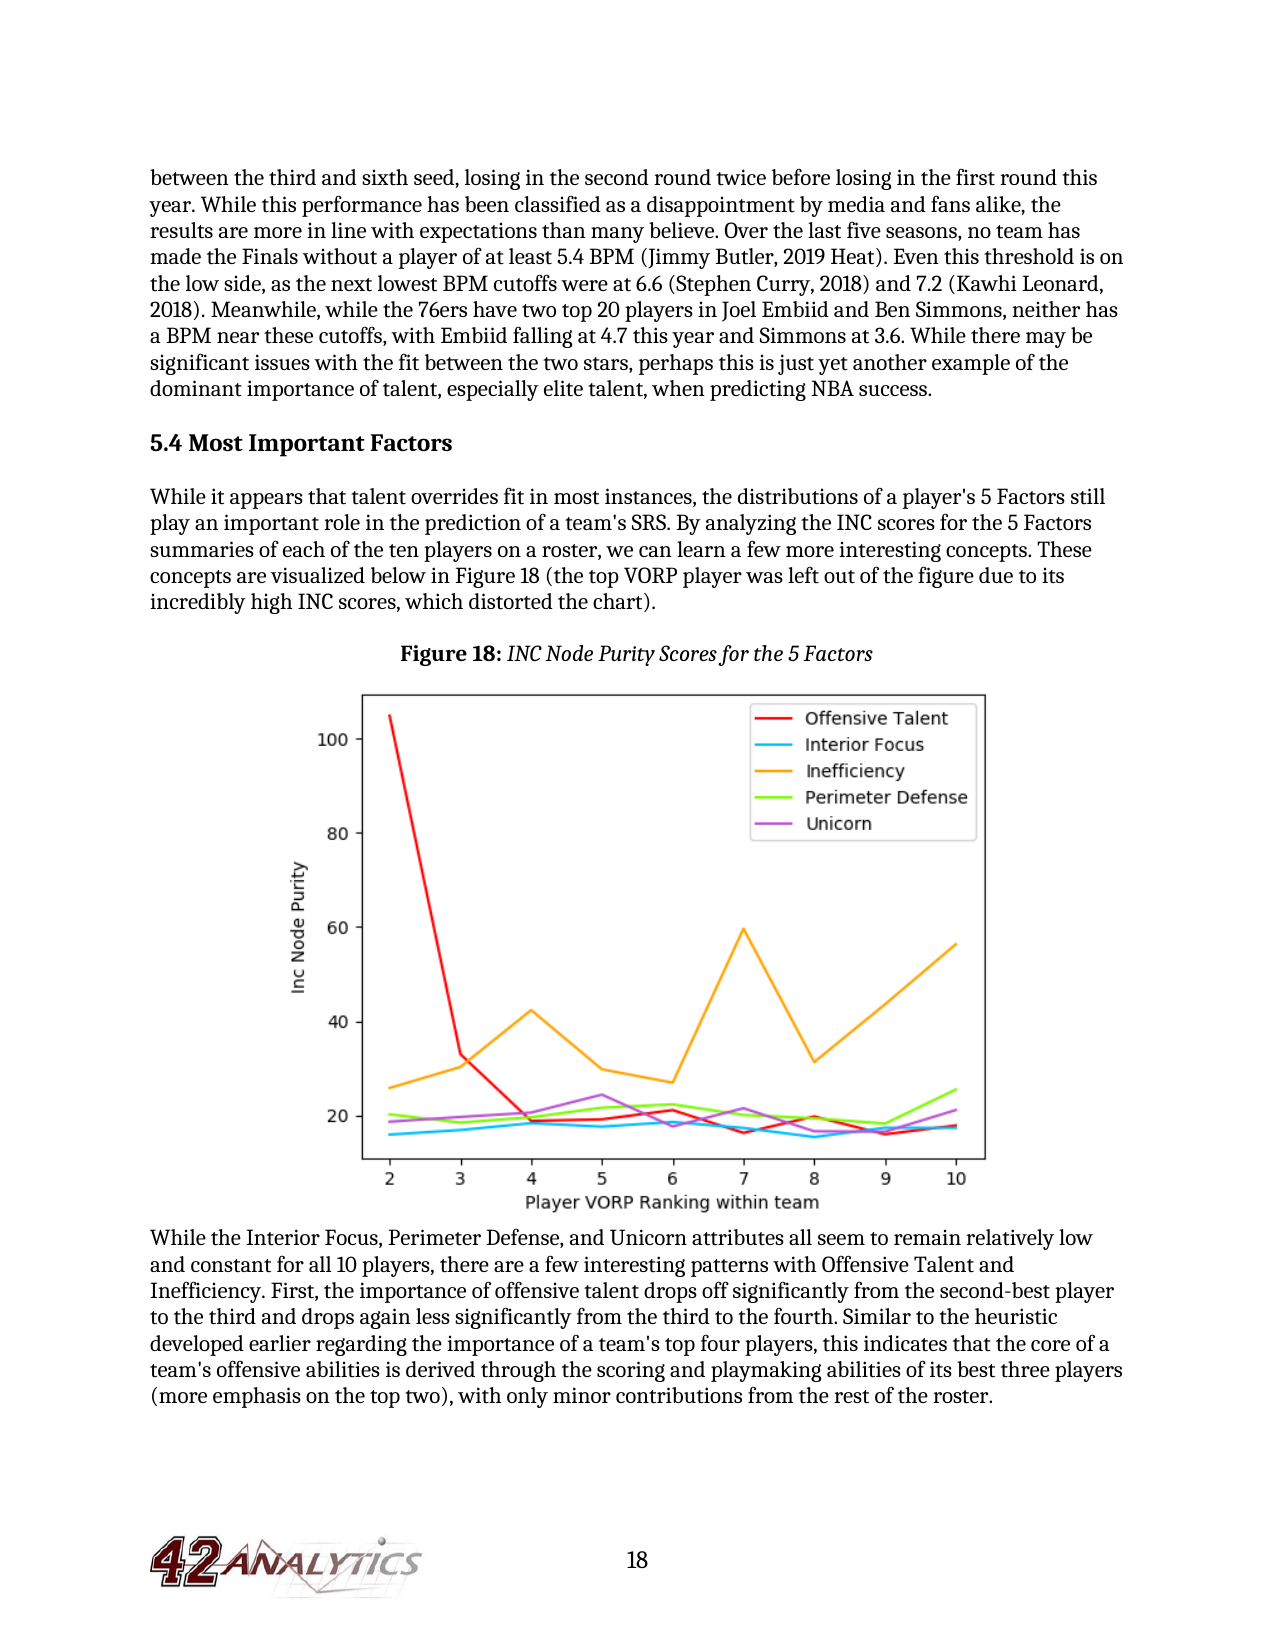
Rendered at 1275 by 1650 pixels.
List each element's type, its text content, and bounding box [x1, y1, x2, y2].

text Figure 18: INC Node Purity Scores for the 5 Factors [150, 640, 1125, 667]
picture [131, 1517, 433, 1612]
text 5.4 Most Important Factors [150, 428, 1125, 457]
text While it appears that talent overrides fit in most instances, the distributions of a player's 5 Factors still play an important role in the prediction of a team's SRS. By analyzing the INC scores for the 5 Factors summaries of each of the ten players on a roster, we can learn a few more interesting concepts. These concepts are visualized below in Figure 18 (the top VORP player was left out of the figure due to its incredibly high INC scores, which distorted the chart). [150, 484, 1125, 615]
text While the Interior Focus, Perimeter Defense, and Unicorn attributes all seem to remain relatively low and constant for all 10 players, there are a few interesting patterns with Offensive Talent and Inefficiency. First, the importance of offensive talent drops off significantly from the second-best player to the third and drops again less significantly from the third to the fourth. Similar to the heuristic developed earlier regarding the importance of a team's top four players, this indicates that the core of a team's offensive abilities is derived through the scoring and playmaking abilities of its best three players (more emphasis on the top two), with only minor contributions from the rest of the roster. [150, 1225, 1125, 1409]
picture [279, 691, 996, 1225]
